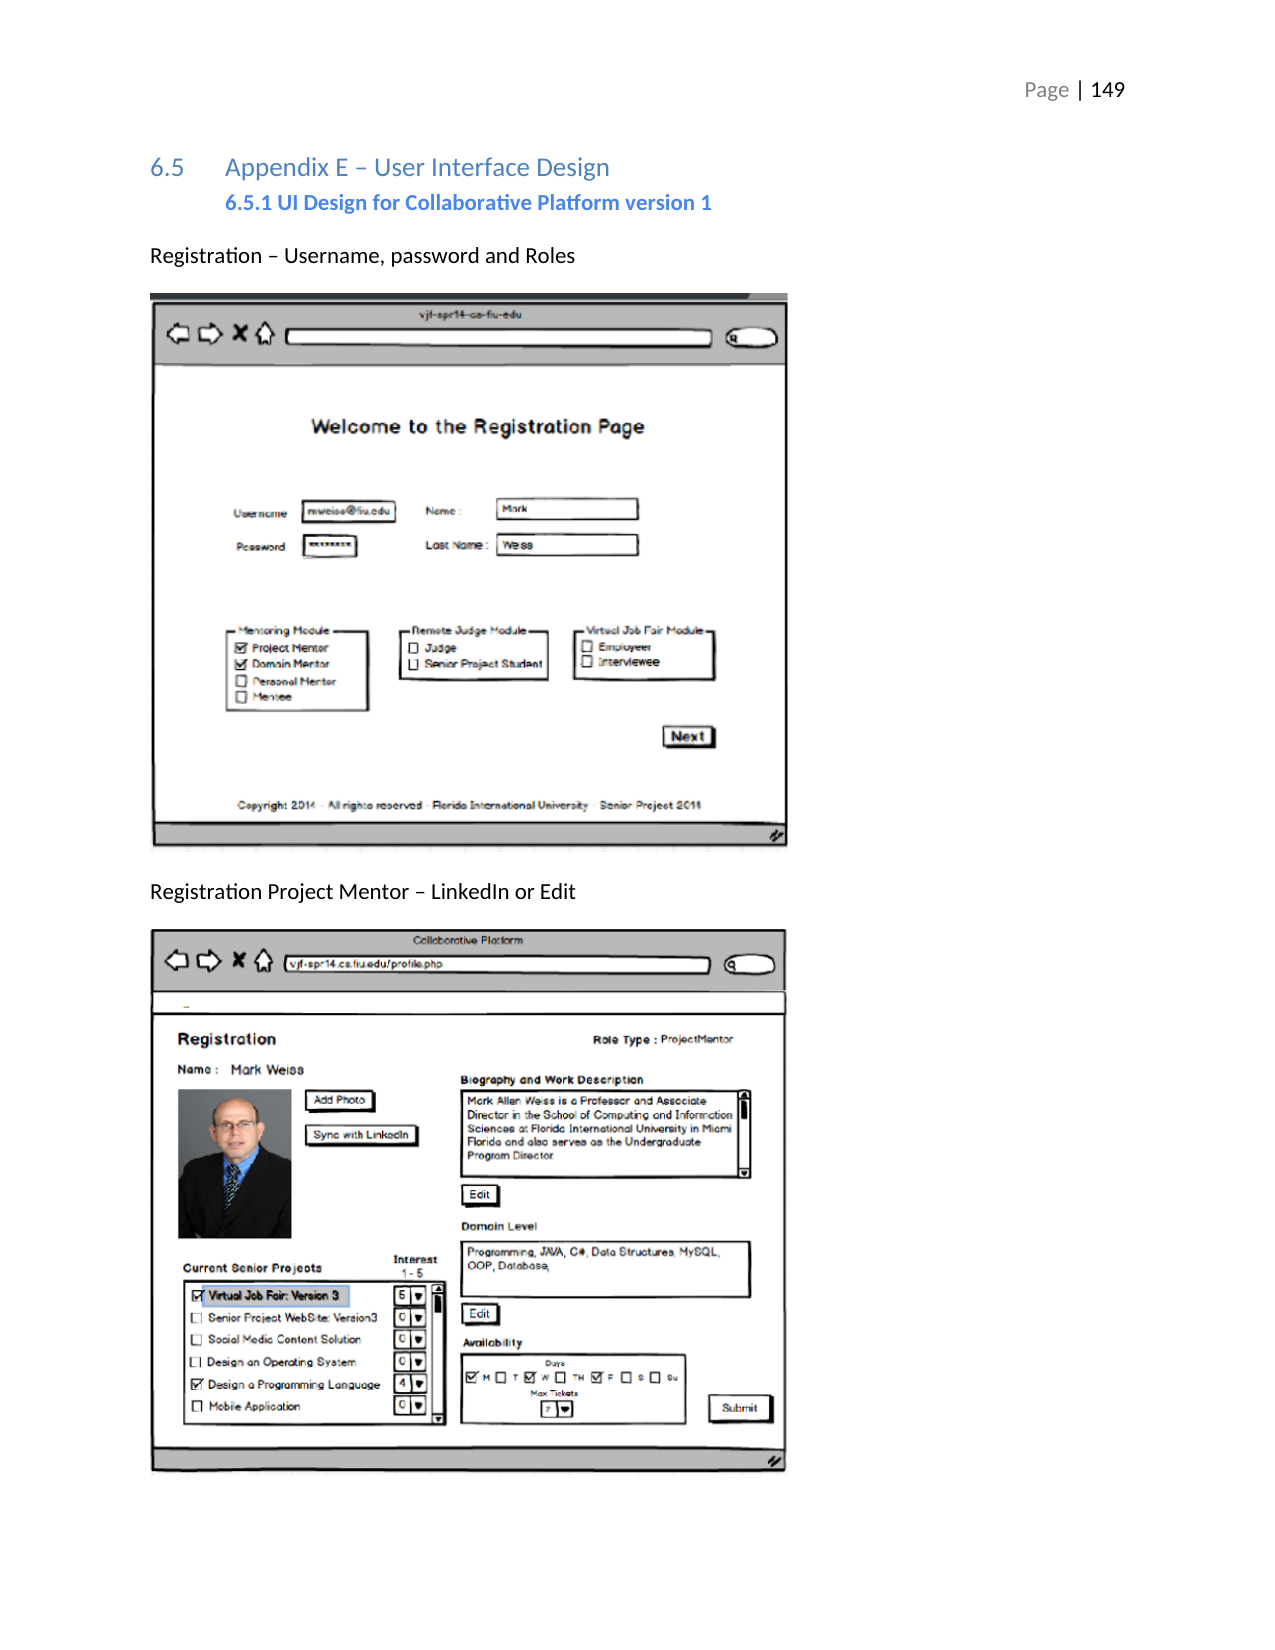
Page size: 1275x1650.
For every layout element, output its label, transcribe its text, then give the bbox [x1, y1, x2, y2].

subtitle 6.5 Appendix E – User Interface Design [150, 150, 1125, 183]
text 6.5.1 UI Design for Collaborative Platform version 1 [150, 188, 1125, 216]
text Registration Project Mentor – LinkedIn or Edit [150, 877, 1125, 905]
text Registration – Username, password and Roles [150, 241, 1125, 269]
picture [150, 293, 788, 852]
picture [150, 929, 788, 1475]
